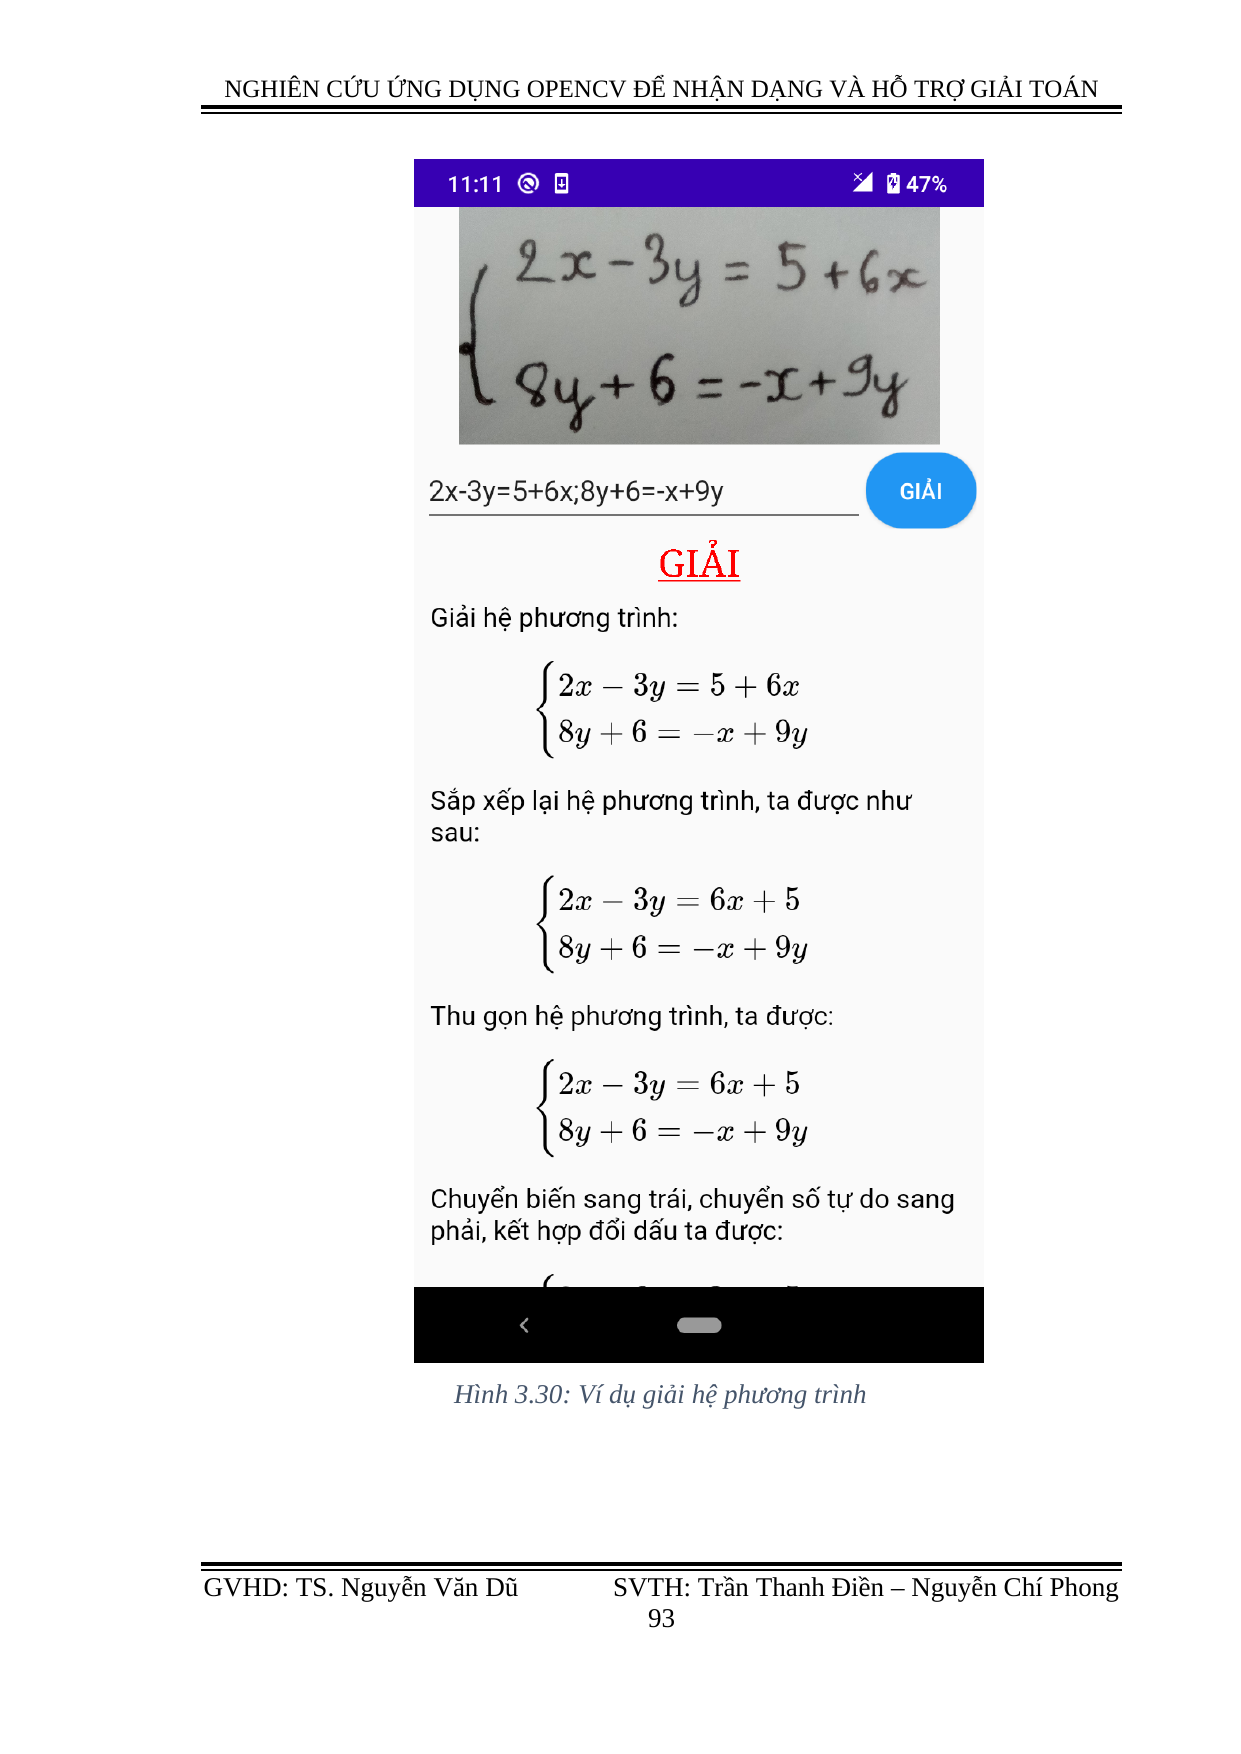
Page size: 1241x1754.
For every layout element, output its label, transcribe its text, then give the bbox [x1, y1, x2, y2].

text Hình 3.30: Ví dụ giải hệ phương trình [201, 1378, 1122, 1409]
picture [414, 159, 984, 1363]
